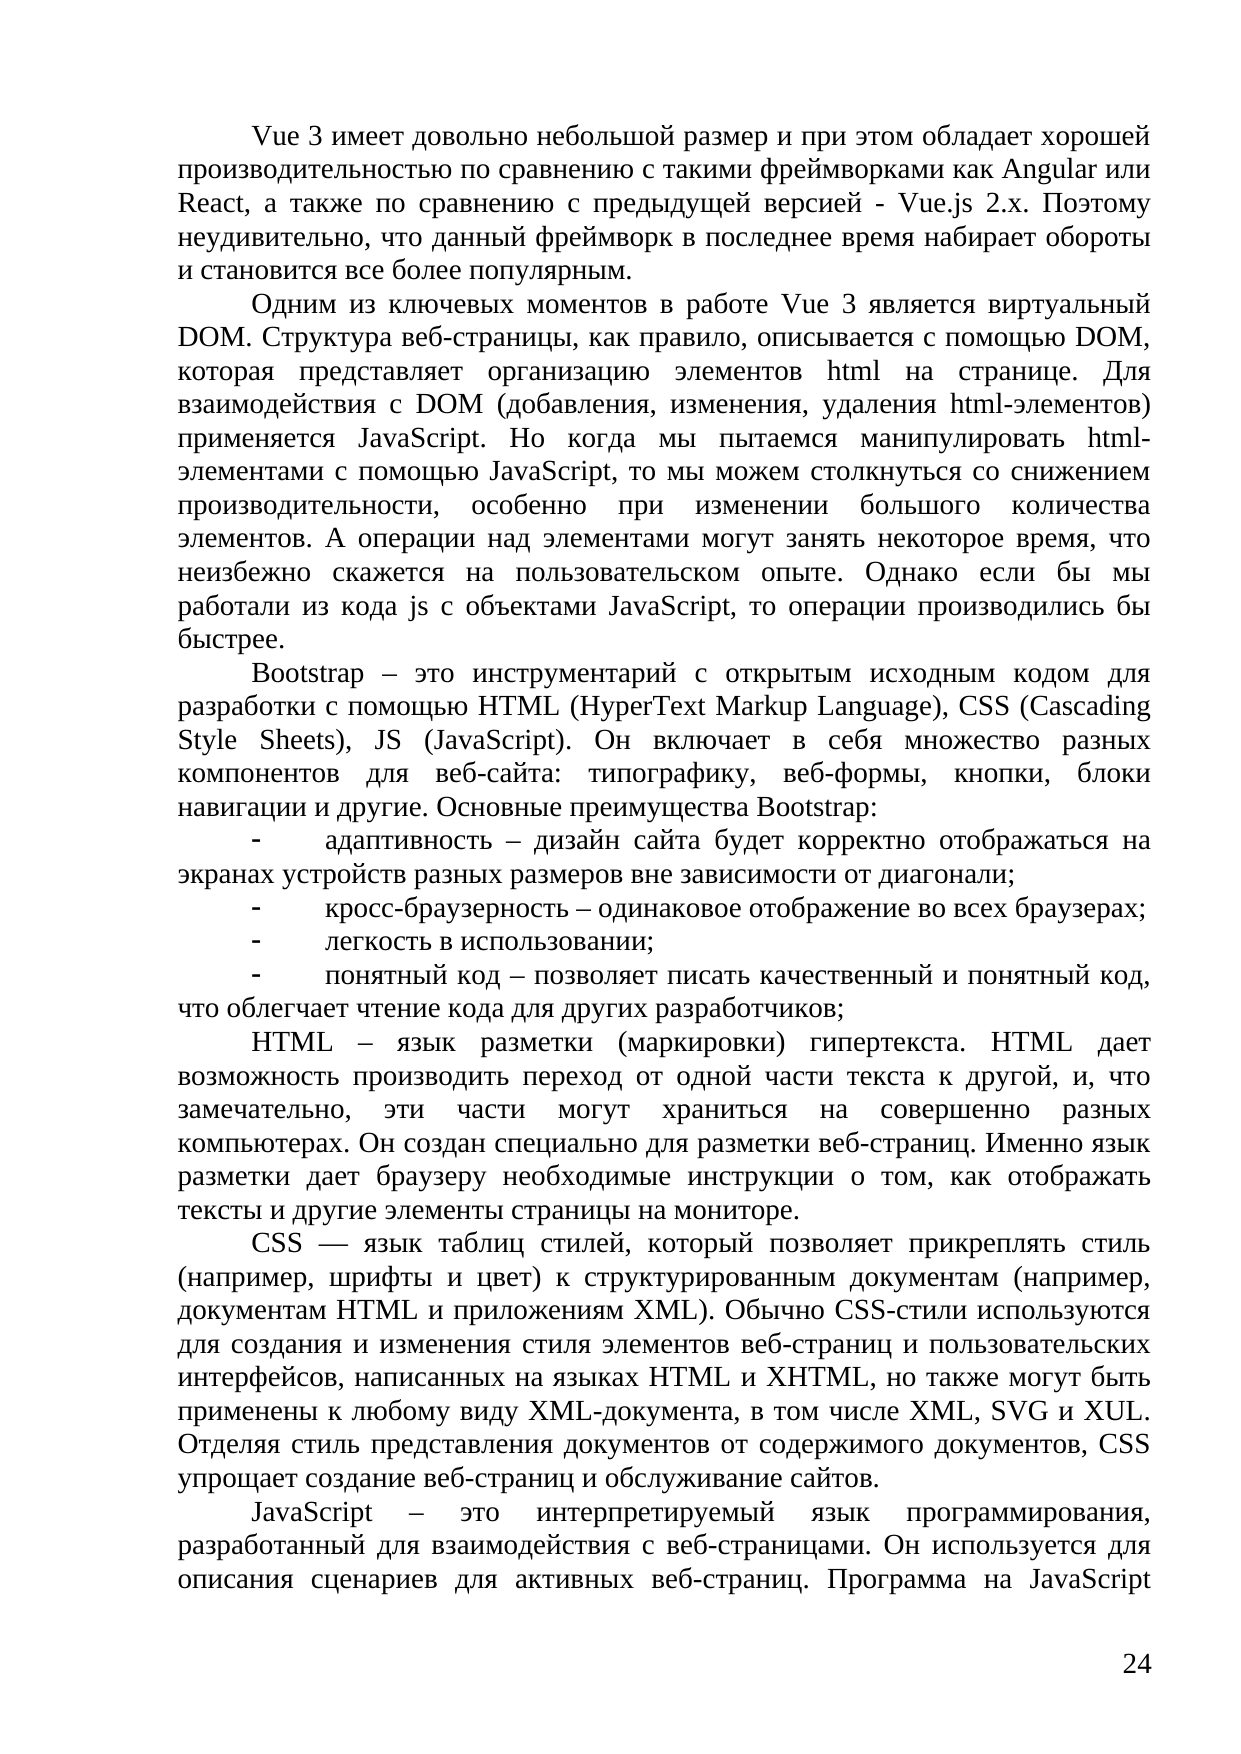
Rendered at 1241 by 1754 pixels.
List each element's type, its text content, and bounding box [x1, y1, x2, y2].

list адаптивность – дизайн сайта будет корректно отображаться на экранах устройств разных размеров вне зависимости от диагонали; [177, 822, 1152, 890]
text Bootstrаp – это инструментарий с открытым исходным кодом для разработки с помощью HTML (HyperText Mаrkup Lаnguаge), CSS (Cаscаding Style Sheets), JS (JаvаScript). Он включает в себя множество разных компонентов для веб-сайта: типографику, веб-формы, кнопки, блоки навигации и другие. Основные преимущества Bootstrаp: [177, 655, 1152, 822]
text HTML – язык разметки (маркировки) гипертекста. HTML дает возможность производить переход от одной части текста к другой, и, что замечательно, эти части могут храниться на совершенно разных компьютерах. Он создан специально для разметки веб-страниц. Именно язык разметки дает браузеру необходимые инструкции о том, как отображать тексты и другие элементы страницы на мониторе. [177, 1024, 1152, 1225]
text Одним из ключевых моментов в работе Vue 3 является виртуальный DOM. Структура веб-страницы, как правило, описывается с помощью DOM, которая представляет организацию элементов html на странице. Для взаимодействия с DOM (добавления, изменения, удаления html-элементов) применяется JavaScript. Но когда мы пытаемся манипулировать html-элементами с помощью JavaScript, то мы можем столкнуться со снижением производительности, особенно при изменении большого количества элементов. А операции над элементами могут занять некоторое время, что неизбежно скажется на пользовательском опыте. Однако если бы мы работали из кода js с объектами JavaScript, то операции производились бы быстрее. [177, 286, 1152, 655]
text CSS — язык таблиц стилей, который позволяет прикреплять стиль (например, шрифты и цвет) к структурированным документам (например, документам HTML и приложениям XML). Обычно CSS-стили используются для создания и изменения стиля элементов веб-страниц и пользовательских интерфейсов, написанных на языках HTML и XHTML, но также могут быть применены к любому виду XML-документа, в том числе XML, SVG и XUL. Отделяя стиль представления документов от содержимого документов, CSS упрощает создание веб-страниц и обслуживание сайтов. [177, 1225, 1152, 1494]
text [177, 1494, 1152, 1594]
list понятный код – позволяет писать качественный и понятный код, что облегчает чтение кода для других разработчиков; [177, 957, 1152, 1024]
list легкость в использовании; [177, 923, 1152, 957]
list кросс-браузерность – одинаковое отображение во всех браузерах; [177, 890, 1152, 923]
text Vue 3 имеет довольно небольшой размер и при этом обладает хорошей производительностью по сравнению с такими фреймворками как Angular или React, а также по сравнению с предыдущей версией - Vue.js 2.x. Поэтому неудивительно, что данный фреймворк в последнее время набирает обороты и становится все более популярным. [177, 118, 1152, 286]
